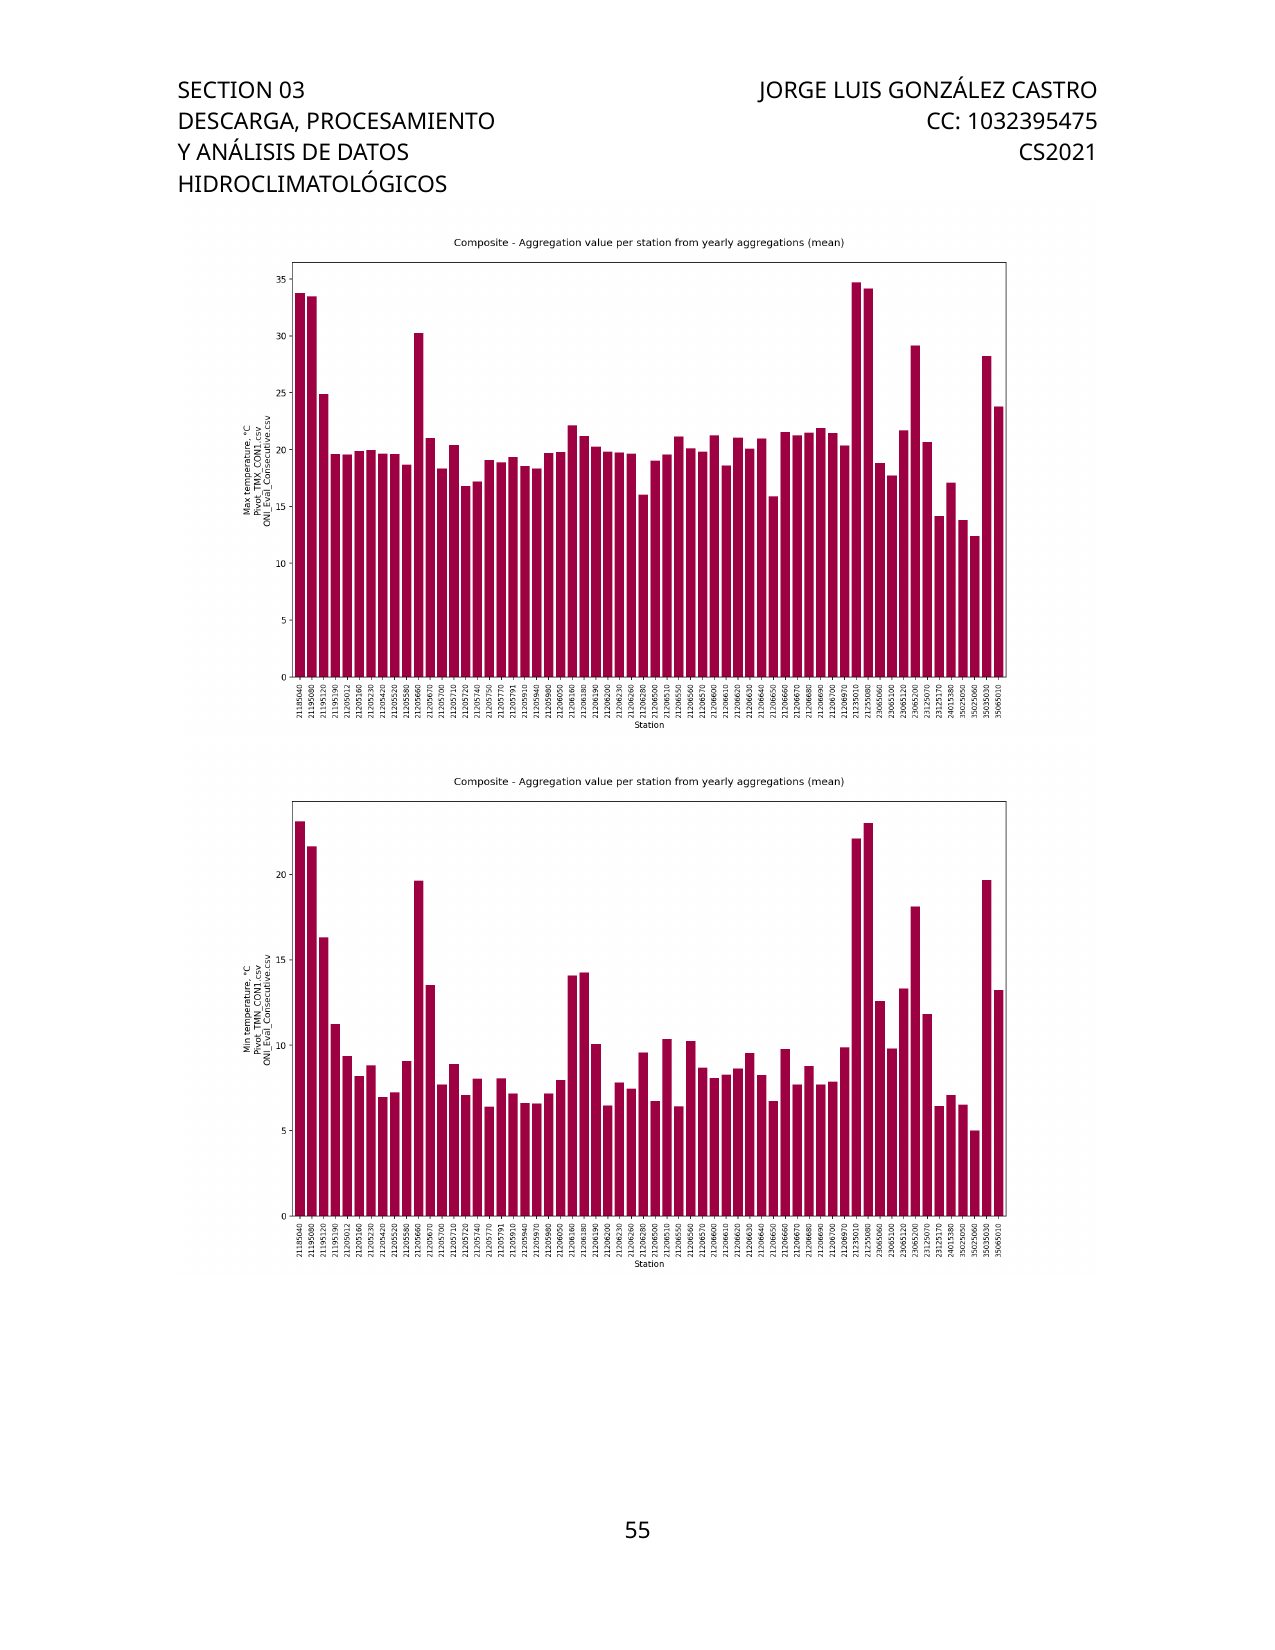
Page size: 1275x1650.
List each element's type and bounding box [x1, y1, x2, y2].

picture [177, 737, 1098, 1275]
picture [177, 198, 1098, 736]
